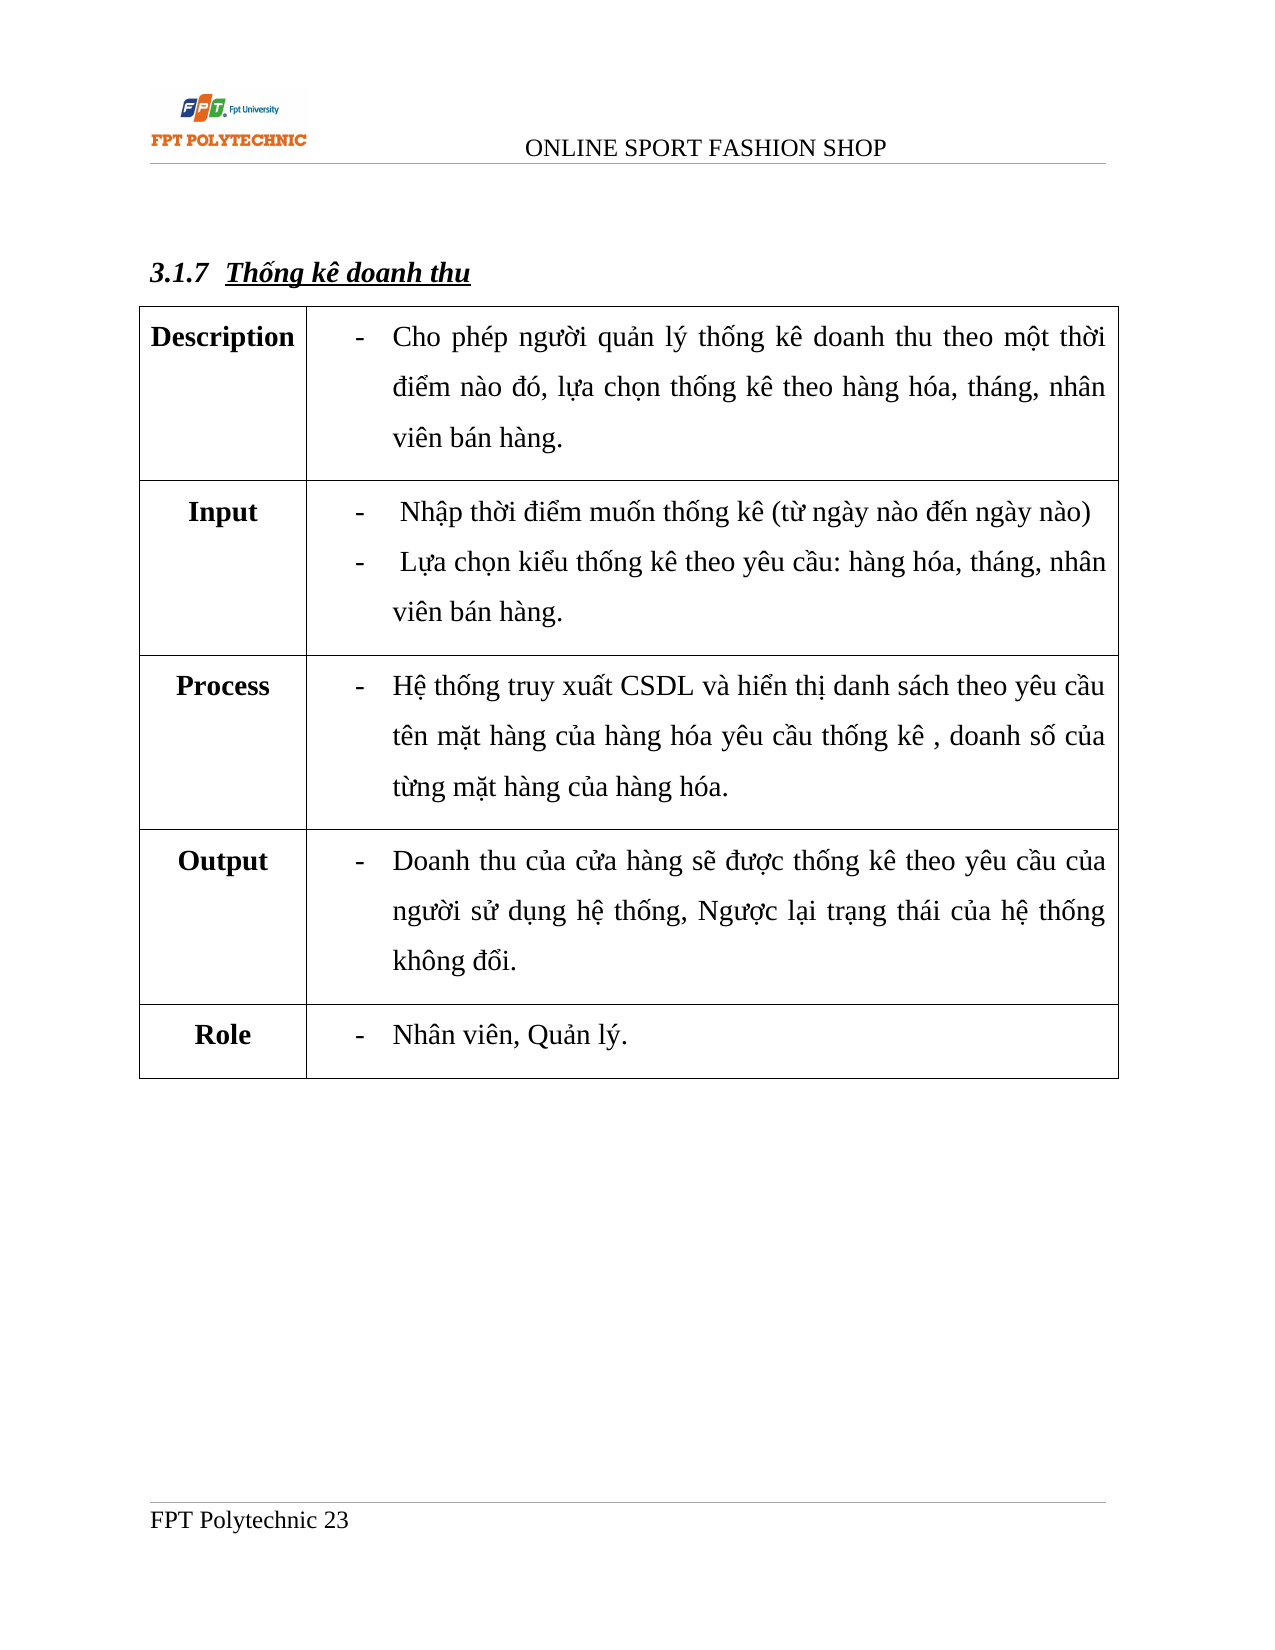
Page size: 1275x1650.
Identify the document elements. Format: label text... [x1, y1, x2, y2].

picture [150, 87, 309, 156]
table_cell Role [140, 1005, 306, 1077]
table_cell Output [140, 830, 306, 1004]
table_cell Input [140, 481, 306, 655]
table_header Cho phép người quản lý thống kê doanh thu theo một thời điểm nào đó, lựa chọn thống kê theo hàng hóa, tháng, nhân viên bán hàng. [307, 307, 1118, 480]
table_cell Hệ thống truy xuất CSDL và hiển thị danh sách theo yêu cầu tên mặt hàng của hàng hóa yêu cầu thống kê , doanh số của từng mặt hàng của hàng hóa. [307, 656, 1118, 829]
table_cell Process [140, 656, 306, 829]
subtitle Thống kê doanh thu [150, 255, 1106, 289]
table_header Description [140, 307, 306, 480]
table_cell Nhập thời điểm muốn thống kê (từ ngày nào đến ngày nào) Lựa chọn kiểu thống kê theo yêu cầu: hàng hóa, tháng, nhân viên bán hàng. [307, 481, 1118, 655]
table_cell Doanh thu của cửa hàng sẽ được thống kê theo yêu cầu của người sử dụng hệ thống, Ngược lại trạng thái của hệ thống không đổi. [307, 830, 1118, 1004]
table_cell Nhân viên, Quản lý. [307, 1005, 1118, 1077]
